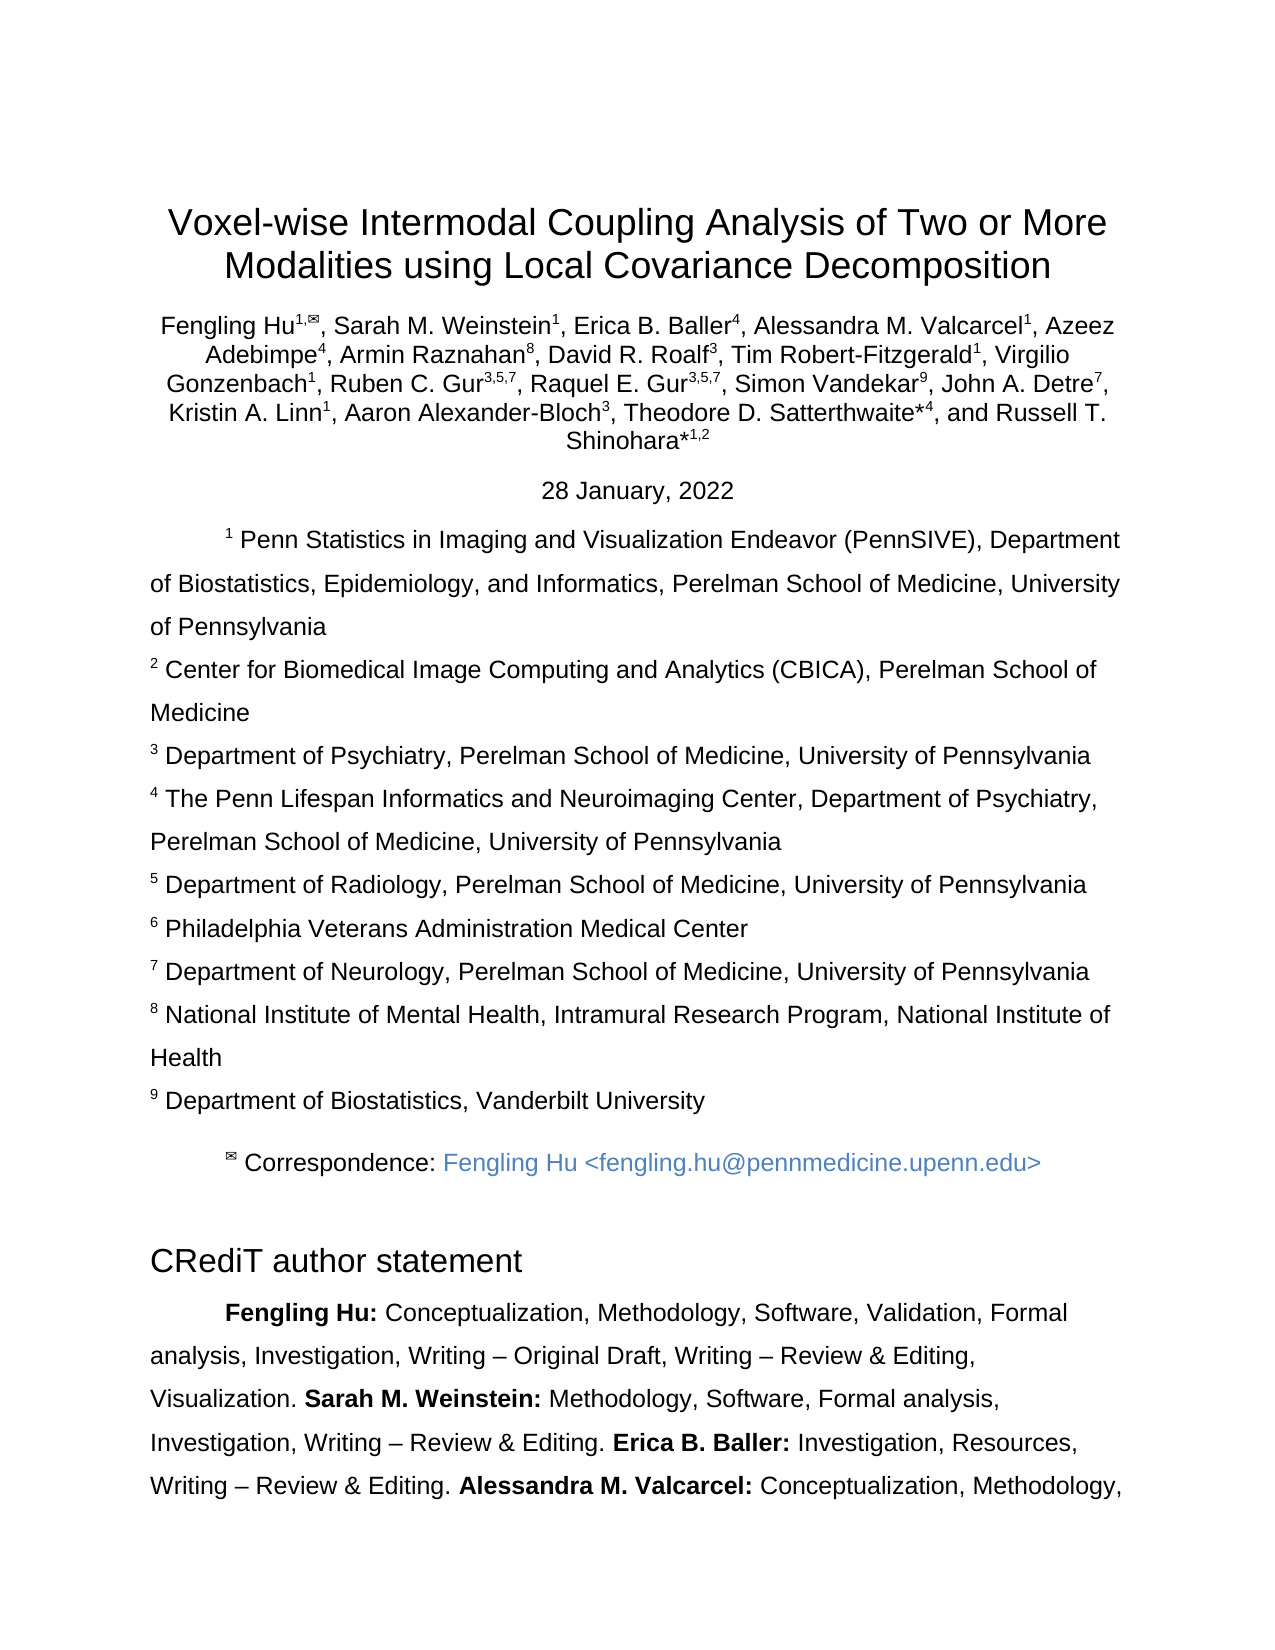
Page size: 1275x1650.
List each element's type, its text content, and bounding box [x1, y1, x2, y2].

text 1 Penn Statistics in Imaging and Visualization Endeavor (PennSIVE), Department of Biostatistics, Epidemiology, and Informatics, Perelman School of Medicine, University of Pennsylvania 2 Center for Biomedical Image Computing and Analytics (CBICA), Perelman School of Medicine 3 Department of Psychiatry, Perelman School of Medicine, University of Pennsylvania 4 The Penn Lifespan Informatics and Neuroimaging Center, Department of Psychiatry, Perelman School of Medicine, University of Pennsylvania 5 Department of Radiology, Perelman School of Medicine, University of Pennsylvania 6 Philadelphia Veterans Administration Medical Center 7 Department of Neurology, Perelman School of Medicine, University of Pennsylvania 8 National Institute of Mental Health, Intramural Research Program, National Institute of Health 9 Department of Biostatistics, Vanderbilt University [150, 525, 1125, 1115]
text 28 January, 2022 [150, 476, 1125, 504]
subtitle CRediT author statement [150, 1241, 1125, 1279]
title Voxel-wise Intermodal Coupling Analysis of Two or More Modalities using Local Covariance Decomposition [150, 200, 1125, 286]
text Fengling Hu1,✉, Sarah M. Weinstein1, Erica B. Baller4, Alessandra M. Valcarcel1, Azeez Adebimpe4, Armin Raznahan8, David R. Roalf3, Tim Robert-Fitzgerald1, Virgilio Gonzenbach1, Ruben C. Gur3,5,7, Raquel E. Gur3,5,7, Simon Vandekar9, John A. Detre7, Kristin A. Linn1, Aaron Alexander-Bloch3, Theodore D. Satterthwaite*4, and Russell T. Shinohara*1,2 [150, 311, 1125, 455]
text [150, 1298, 1125, 1499]
text ✉ Correspondence: Fengling Hu <> [150, 1148, 1125, 1177]
